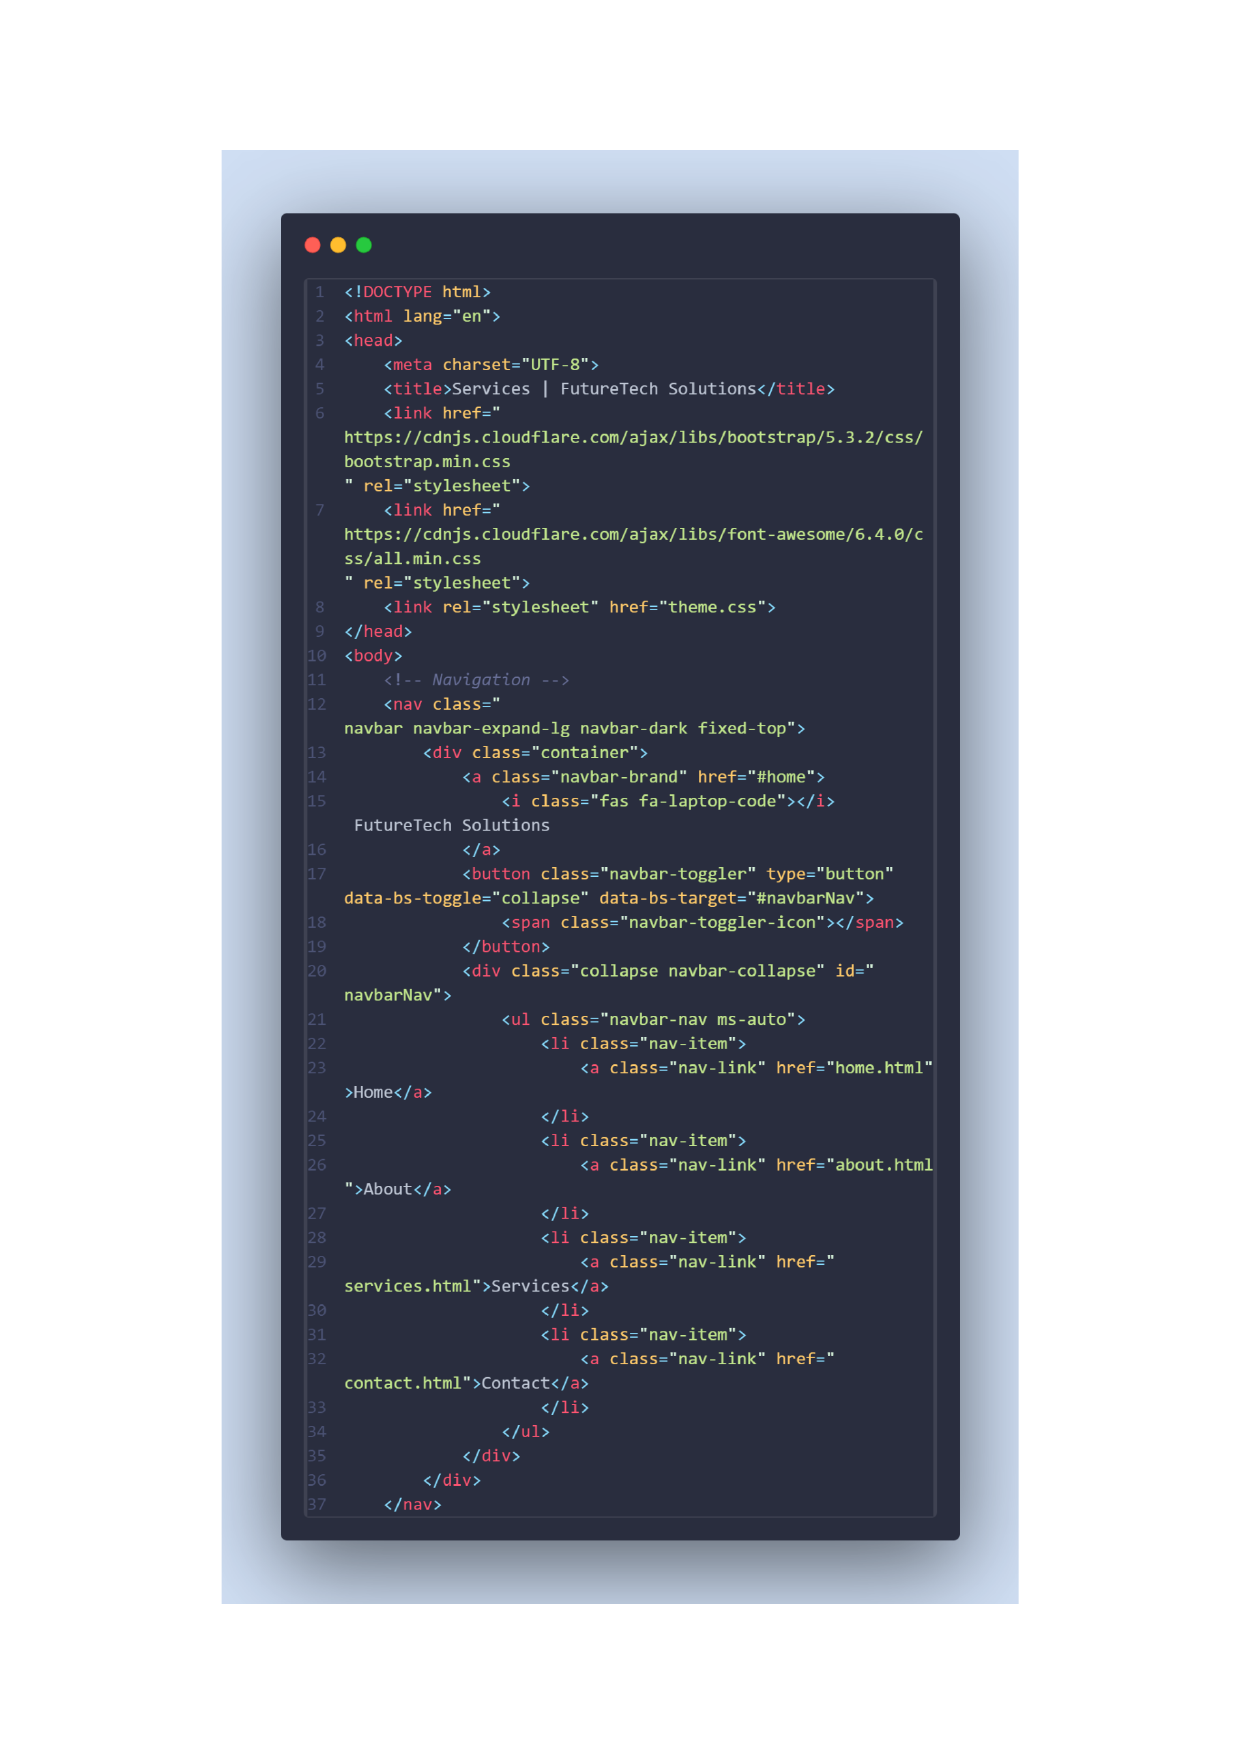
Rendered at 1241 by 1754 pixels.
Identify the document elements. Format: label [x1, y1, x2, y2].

picture [221, 150, 1019, 1604]
